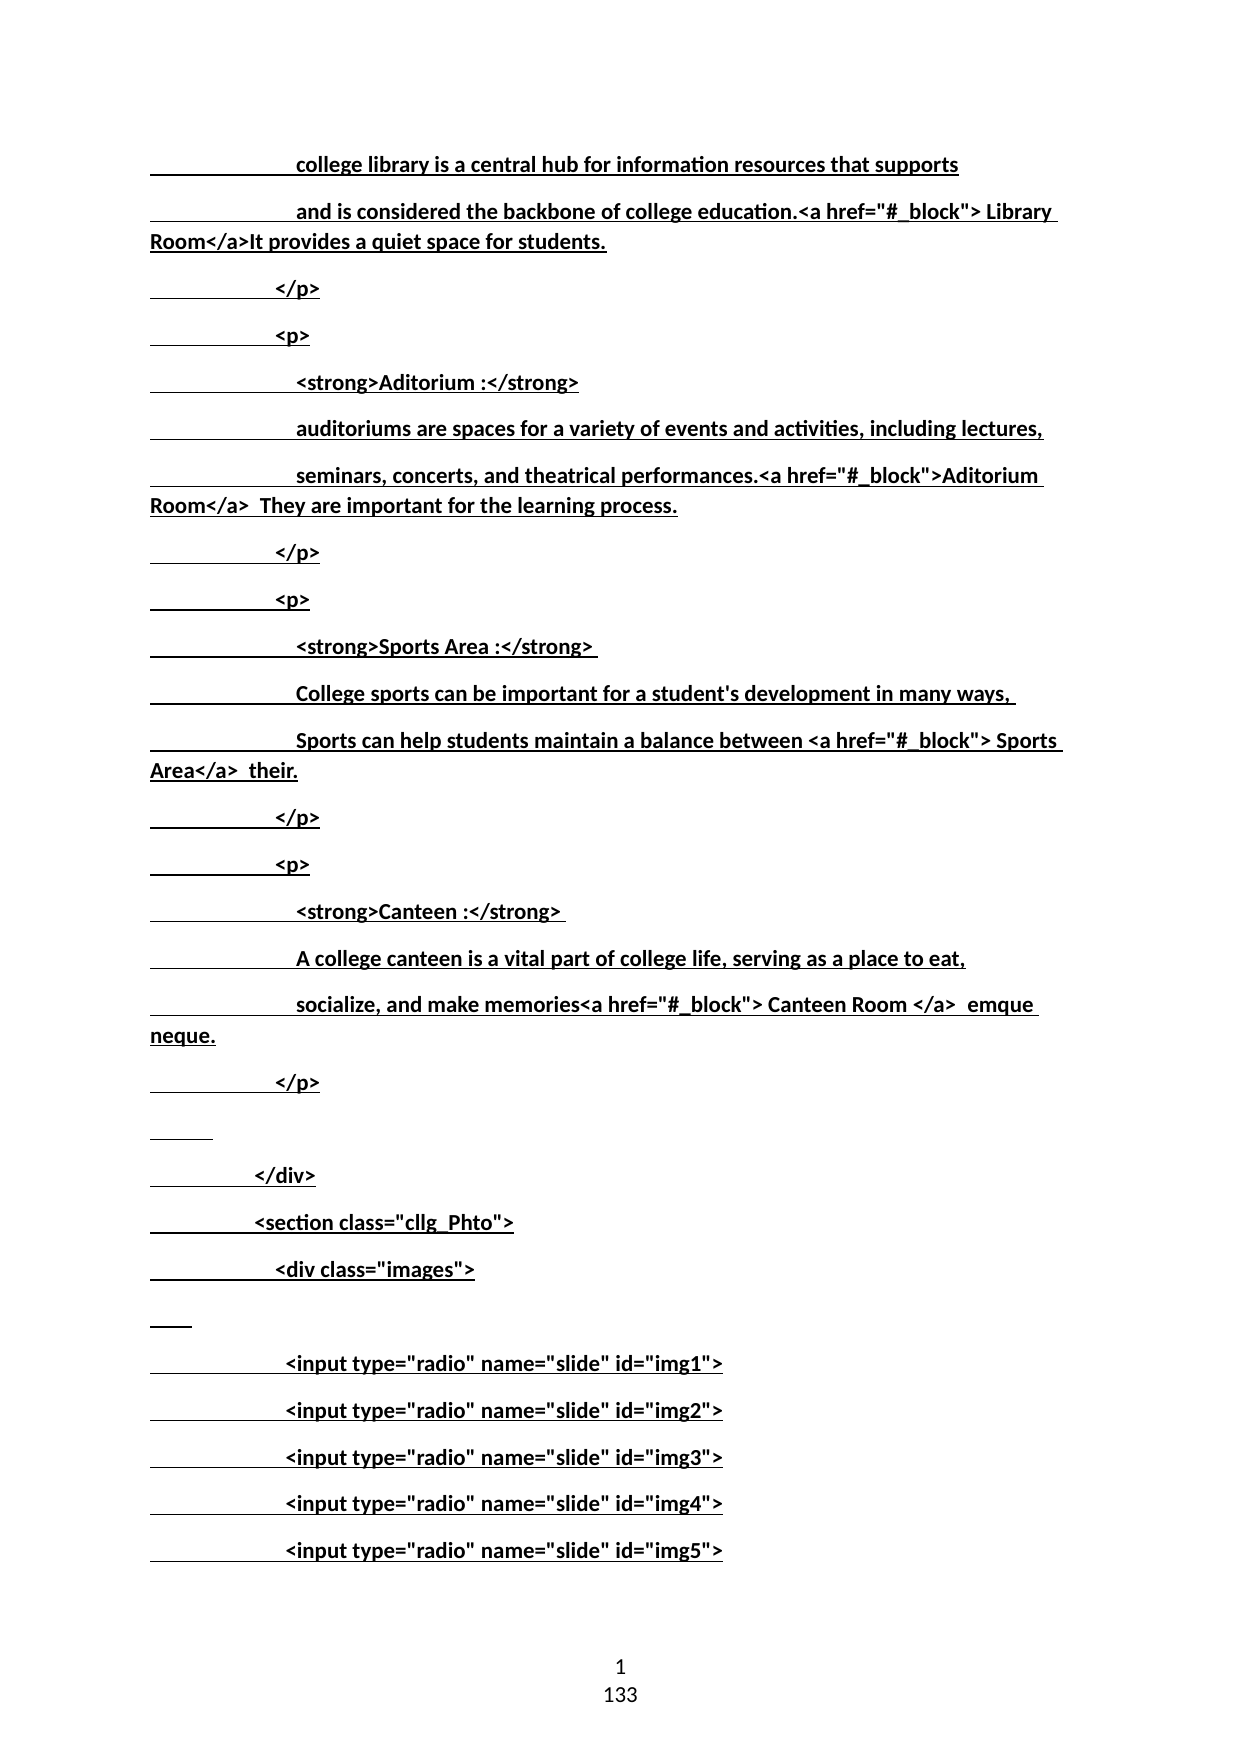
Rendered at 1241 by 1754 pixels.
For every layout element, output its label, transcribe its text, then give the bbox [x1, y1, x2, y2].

text college library is a central hub for information resources that supports [150, 150, 1090, 178]
text <section class="cllg_Phto"> [150, 1208, 1090, 1236]
text <strong>Sports Area :</strong> [150, 632, 1090, 660]
text </p> [150, 538, 1090, 567]
text <input type="radio" name="slide" id="img4"> [150, 1489, 1090, 1518]
text </p> [150, 803, 1090, 831]
text <p> [150, 321, 1090, 349]
text College sports can be important for a student's development in many ways, [150, 679, 1090, 707]
text auditoriums are spaces for a variety of events and activities, including lectures, [150, 414, 1090, 443]
text A college canteen is a vital part of college life, serving as a place to eat, [150, 944, 1090, 972]
text </div> [150, 1161, 1090, 1189]
text </p> [150, 274, 1090, 302]
text socialize, and make memories<a href="#_block"> Canteen Room </a> emque neque. [150, 991, 1090, 1049]
text <strong>Aditorium :</strong> [150, 368, 1090, 396]
text <input type="radio" name="slide" id="img2"> [150, 1396, 1090, 1424]
text </p> [150, 1068, 1090, 1096]
text <p> [150, 850, 1090, 878]
text <input type="radio" name="slide" id="img1"> [150, 1349, 1090, 1377]
text and is considered the backbone of college education.<a href="#_block"> Library Room</a>It provides a quiet space for students. [150, 197, 1090, 255]
text Sports can help students maintain a balance between <a href="#_block"> Sports Area</a> their. [150, 726, 1090, 784]
text <div class="images"> [150, 1255, 1090, 1283]
text <strong>Canteen :</strong> [150, 897, 1090, 925]
text <p> [150, 585, 1090, 613]
text seminars, concerts, and theatrical performances.<a href="#_block">Aditorium Room</a> They are important for the learning process. [150, 461, 1090, 520]
text <input type="radio" name="slide" id="img3"> [150, 1443, 1090, 1471]
text <input type="radio" name="slide" id="img5"> [150, 1536, 1090, 1564]
